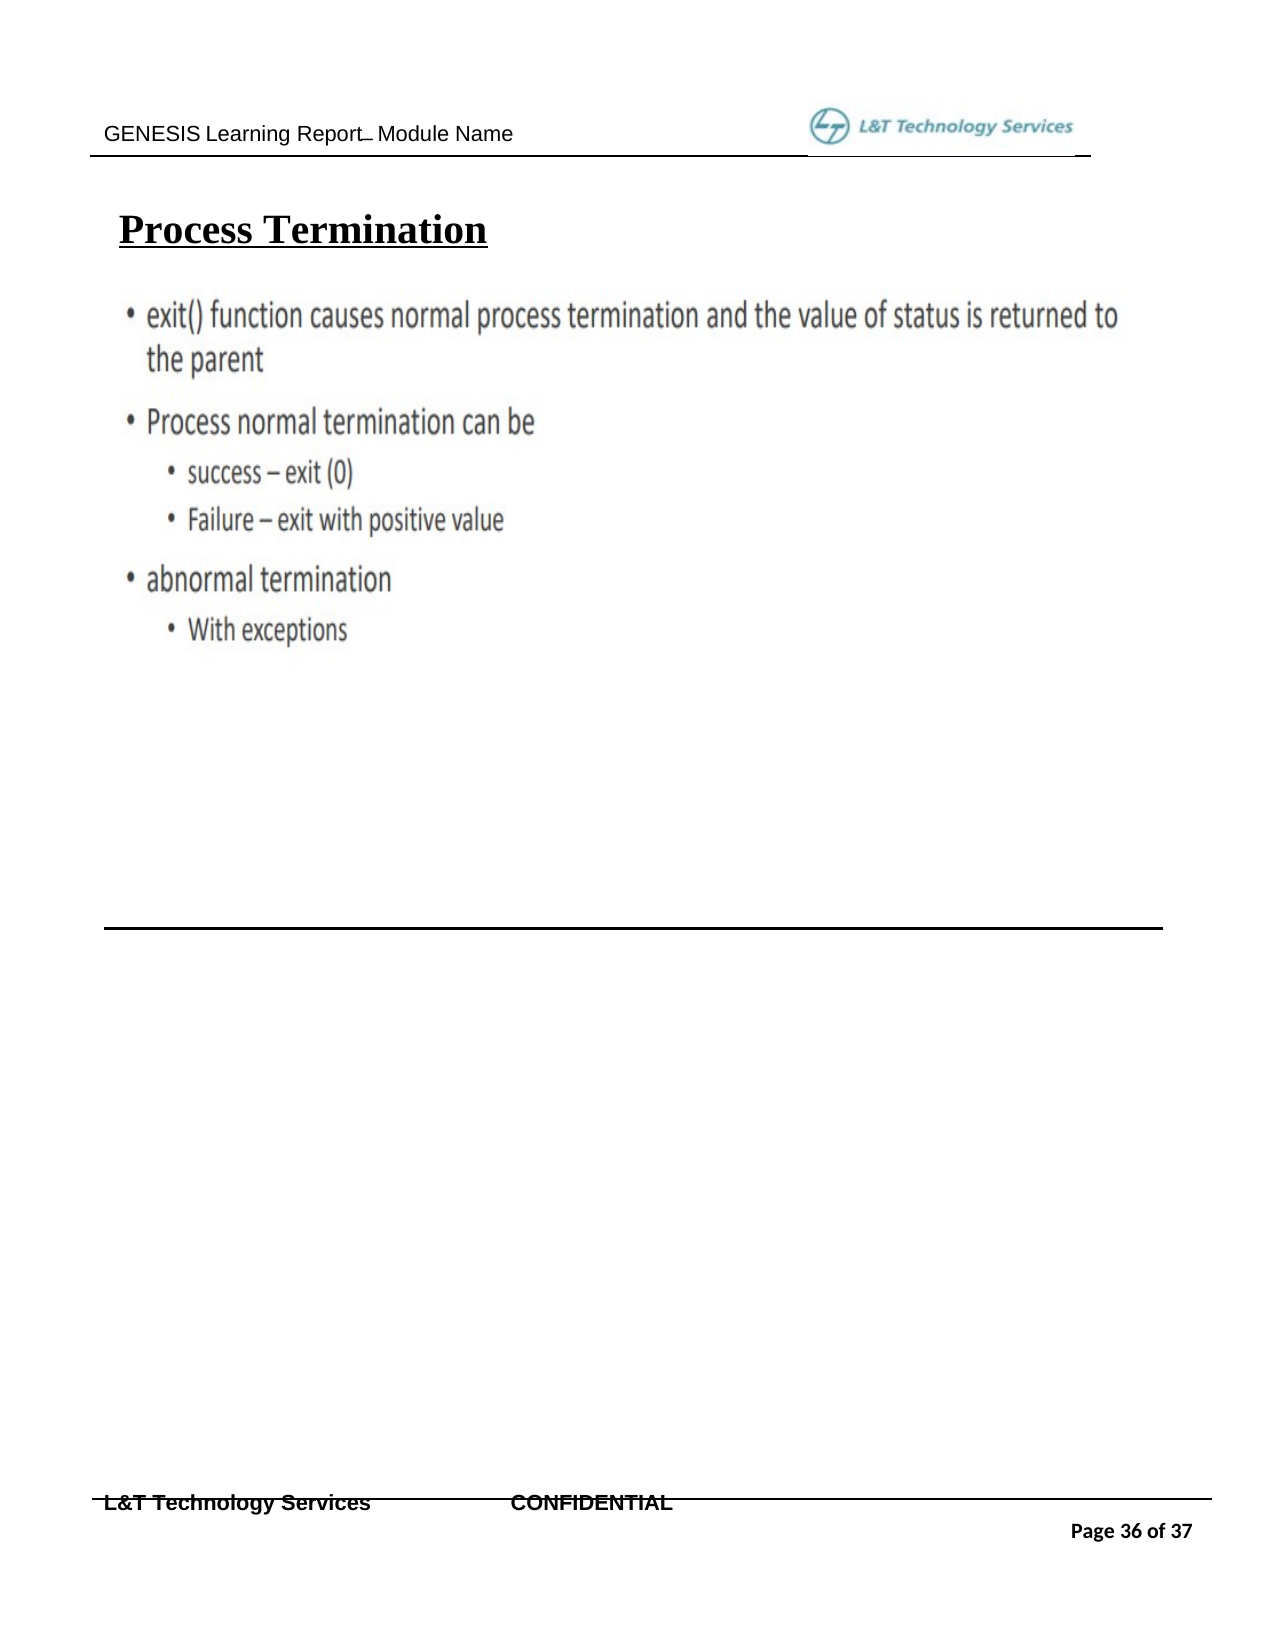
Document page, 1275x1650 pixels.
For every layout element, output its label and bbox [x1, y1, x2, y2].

picture [103, 287, 1163, 920]
picture [808, 98, 1075, 156]
